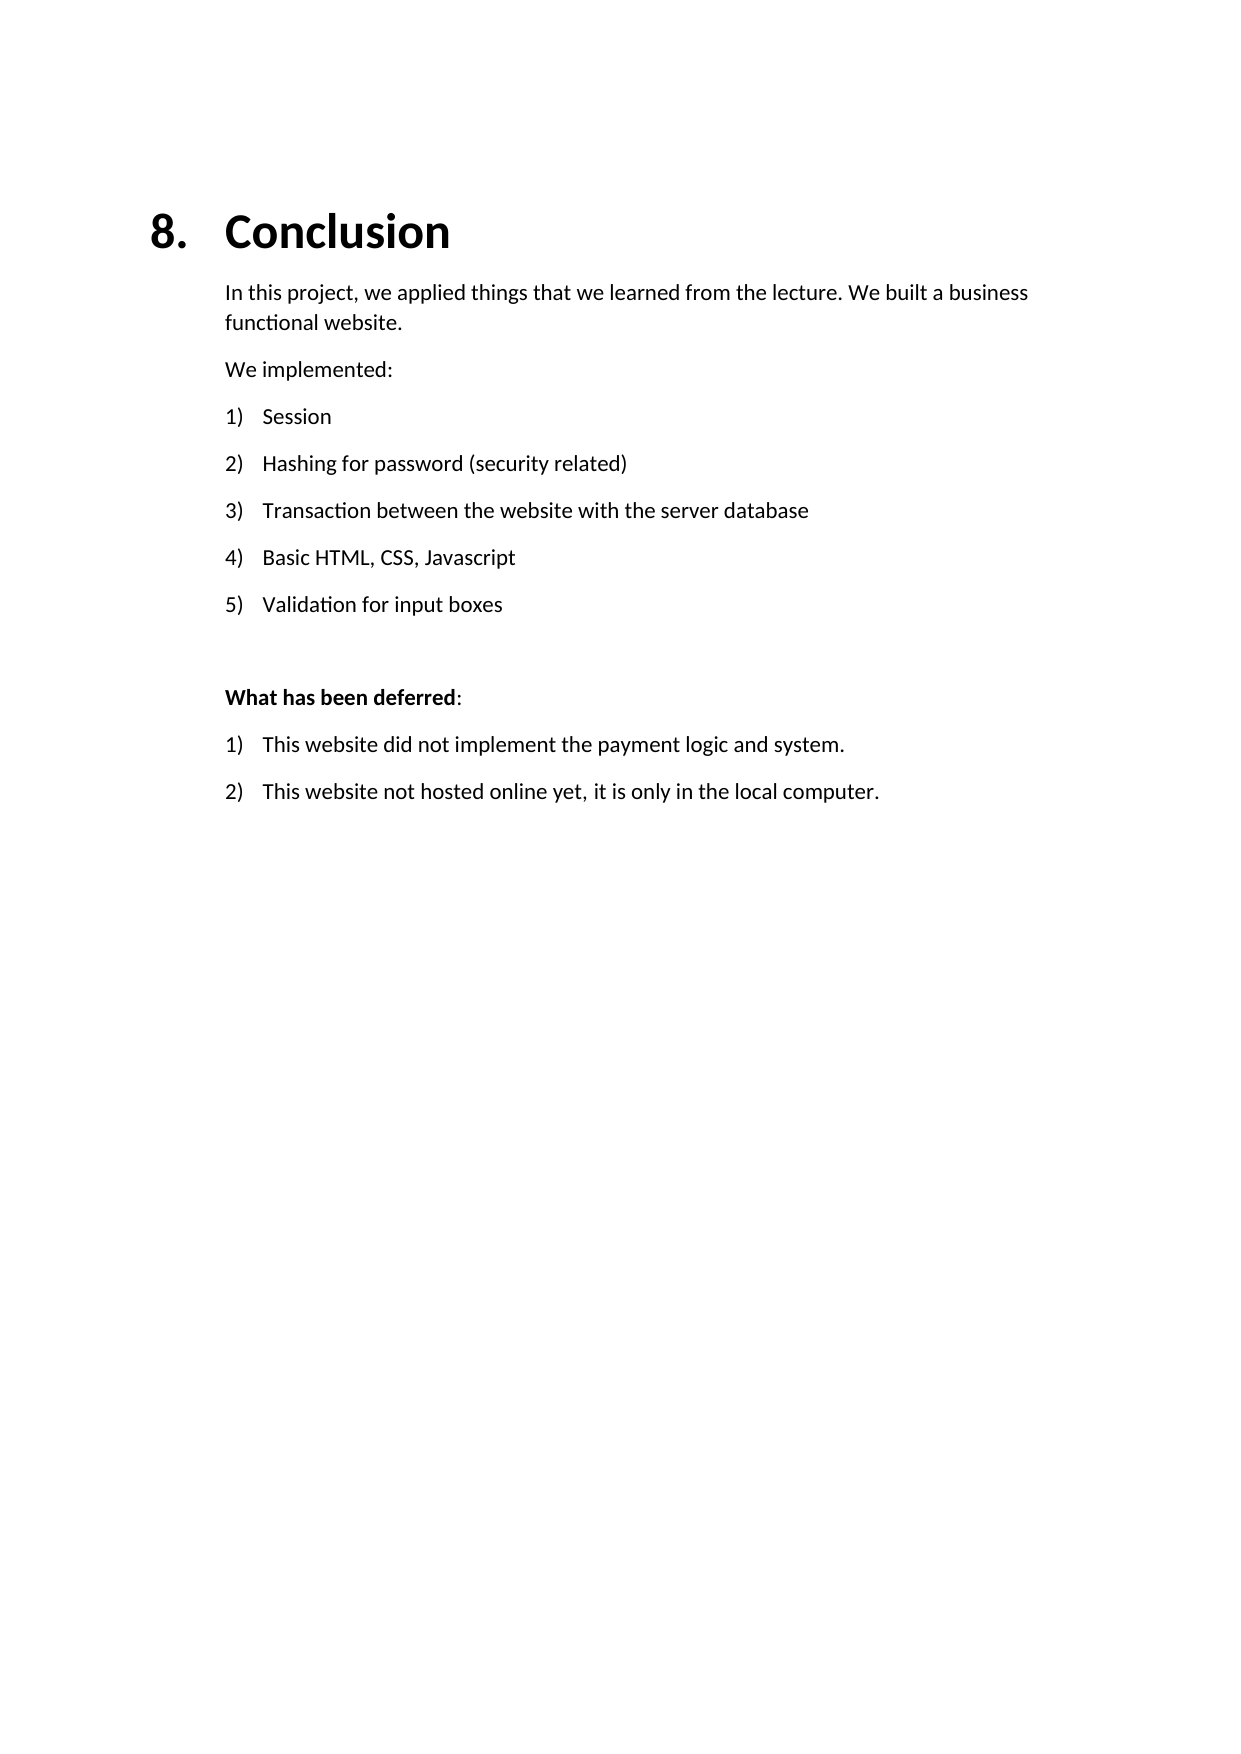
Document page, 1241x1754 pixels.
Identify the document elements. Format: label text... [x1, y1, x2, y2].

list This website did not implement the payment logic and system. [225, 730, 1090, 758]
list Hashing for password (security related) [225, 449, 1090, 477]
list Session [225, 402, 1090, 430]
text We implemented: [225, 355, 1090, 383]
list Validation for input boxes [225, 590, 1090, 618]
text In this project, we applied things that we learned from the lecture. We built a business functional website. [225, 278, 1090, 337]
list Conclusion [150, 200, 1090, 261]
list This website not hosted online yet, it is only in the local computer. [225, 777, 1090, 805]
list Transaction between the website with the server database [225, 496, 1090, 524]
text What has been deferred: [225, 683, 1090, 712]
list Basic HTML, CSS, Javascript [225, 543, 1090, 571]
